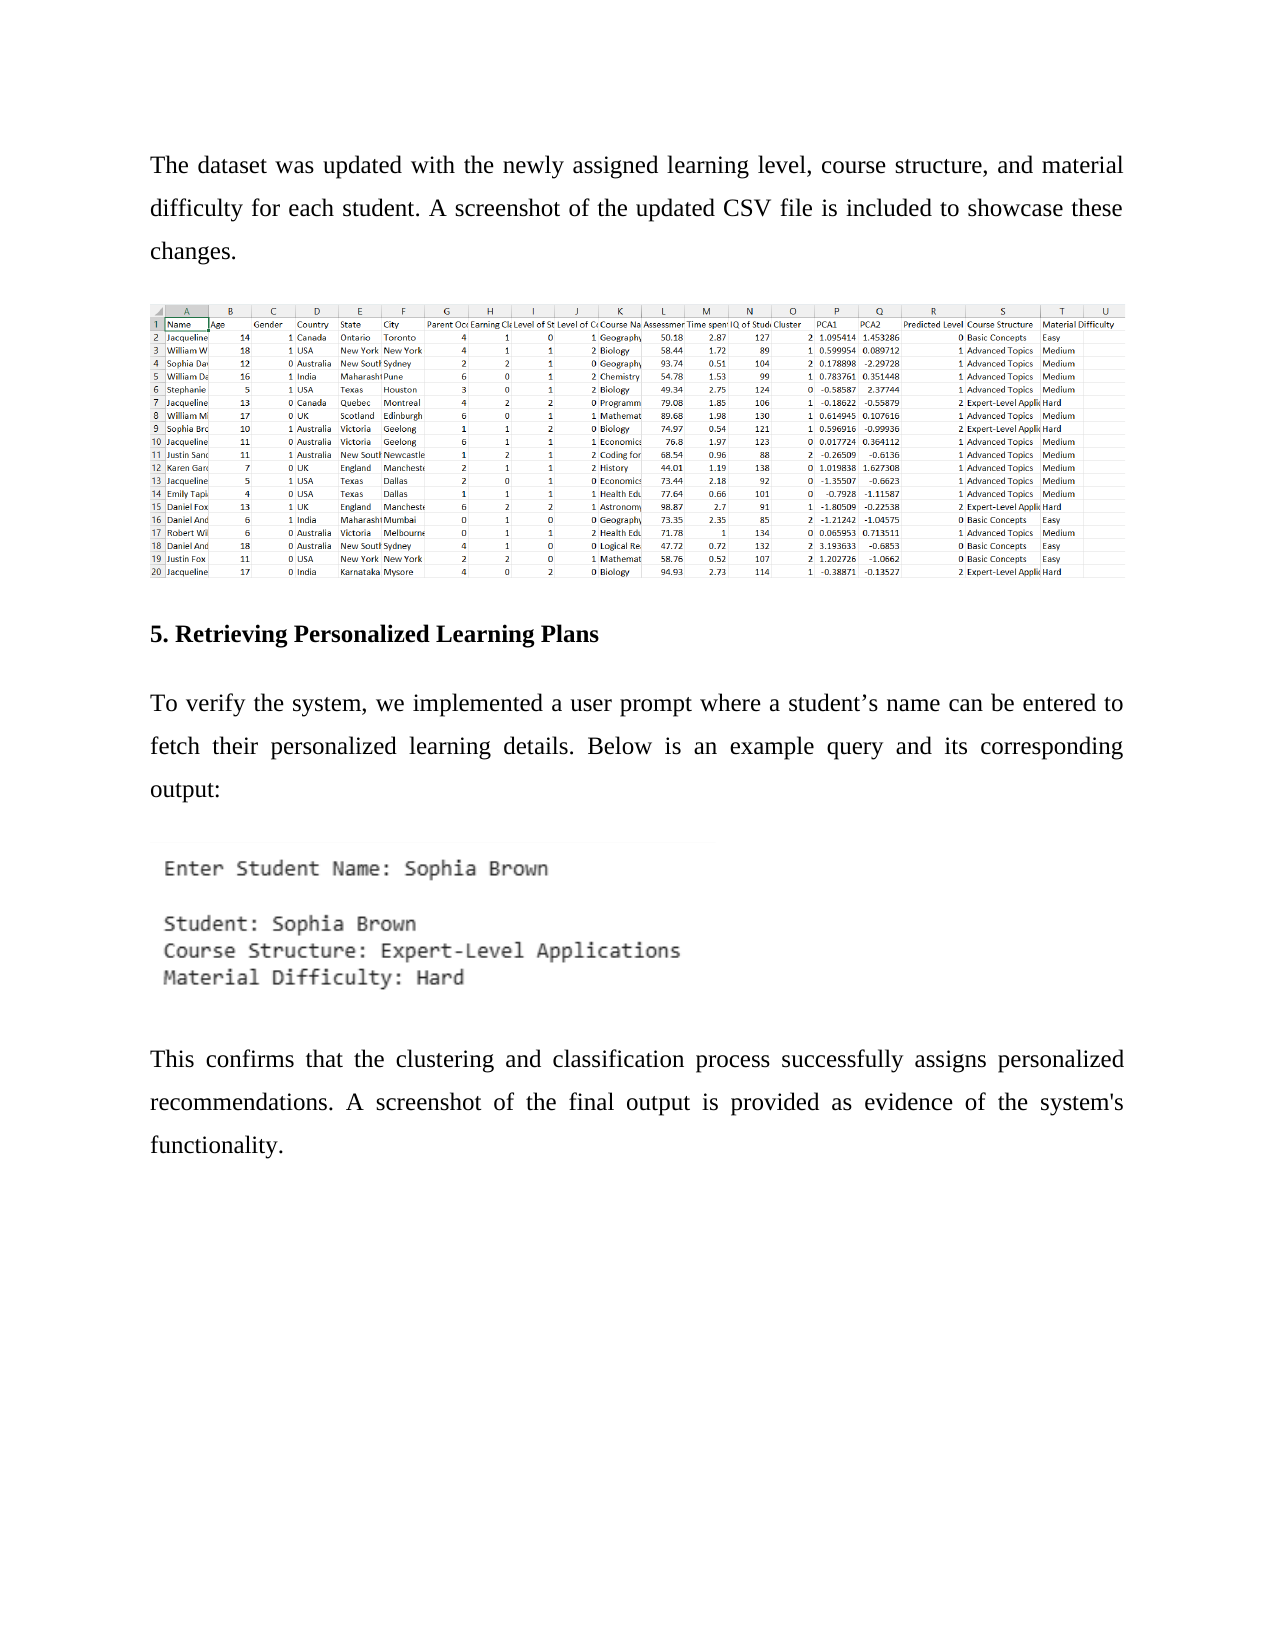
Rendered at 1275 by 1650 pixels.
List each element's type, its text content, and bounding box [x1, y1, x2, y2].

text To verify the system, we implemented a user prompt where a student’s name can be entered to fetch their personalized learning details. Below is an example query and its corresponding output: [150, 688, 1125, 803]
picture [150, 842, 716, 1007]
text The dataset was updated with the newly assigned learning level, course structure, and material difficulty for each student. A screenshot of the updated CSV file is included to showcase these changes. [150, 150, 1125, 265]
subtitle 5. Retrieving Personalized Learning Plans [150, 619, 1125, 648]
picture [150, 304, 1125, 578]
text This confirms that the clustering and classification process successfully assigns personalized recommendations. A screenshot of the final output is provided as evidence of the system's functionality. [150, 1044, 1125, 1159]
